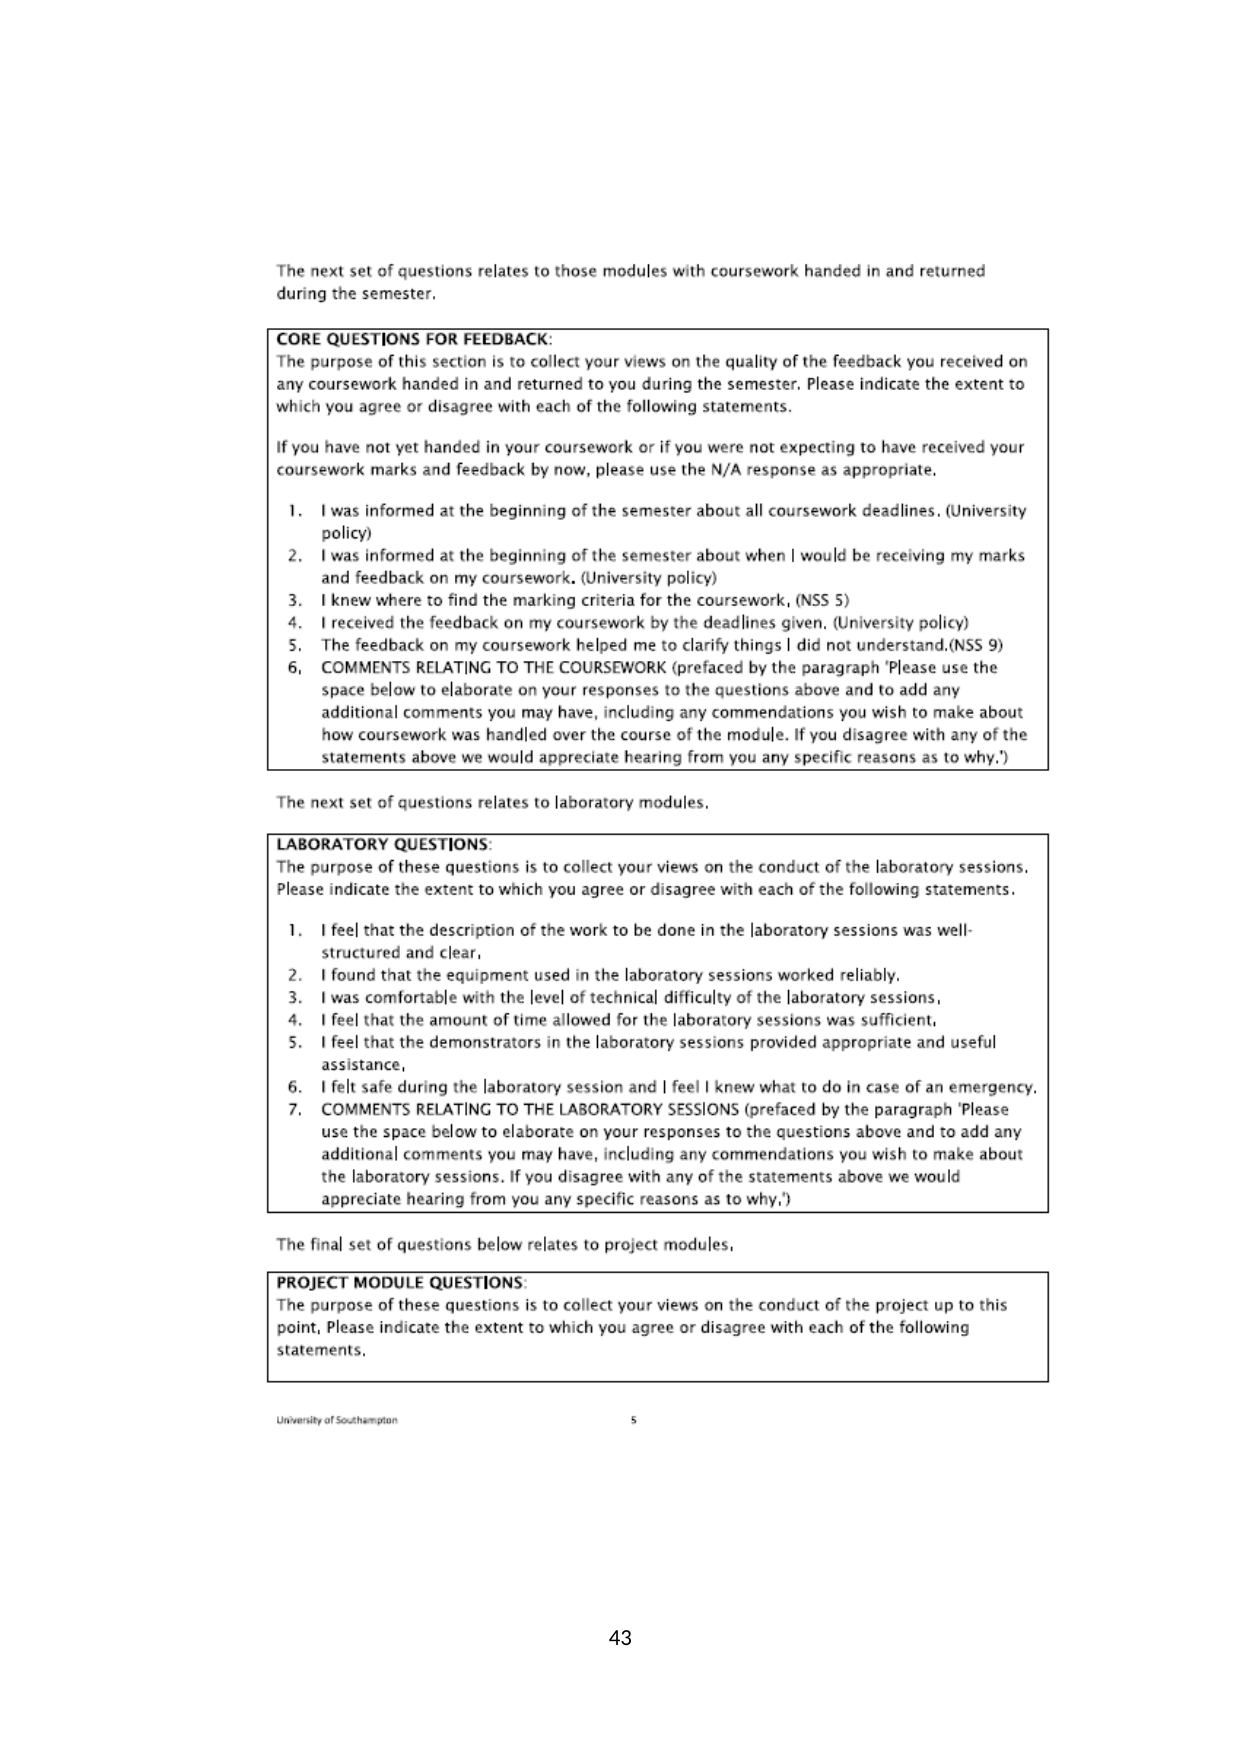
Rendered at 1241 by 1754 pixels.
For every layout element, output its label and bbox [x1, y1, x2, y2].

picture [187, 150, 1128, 1482]
